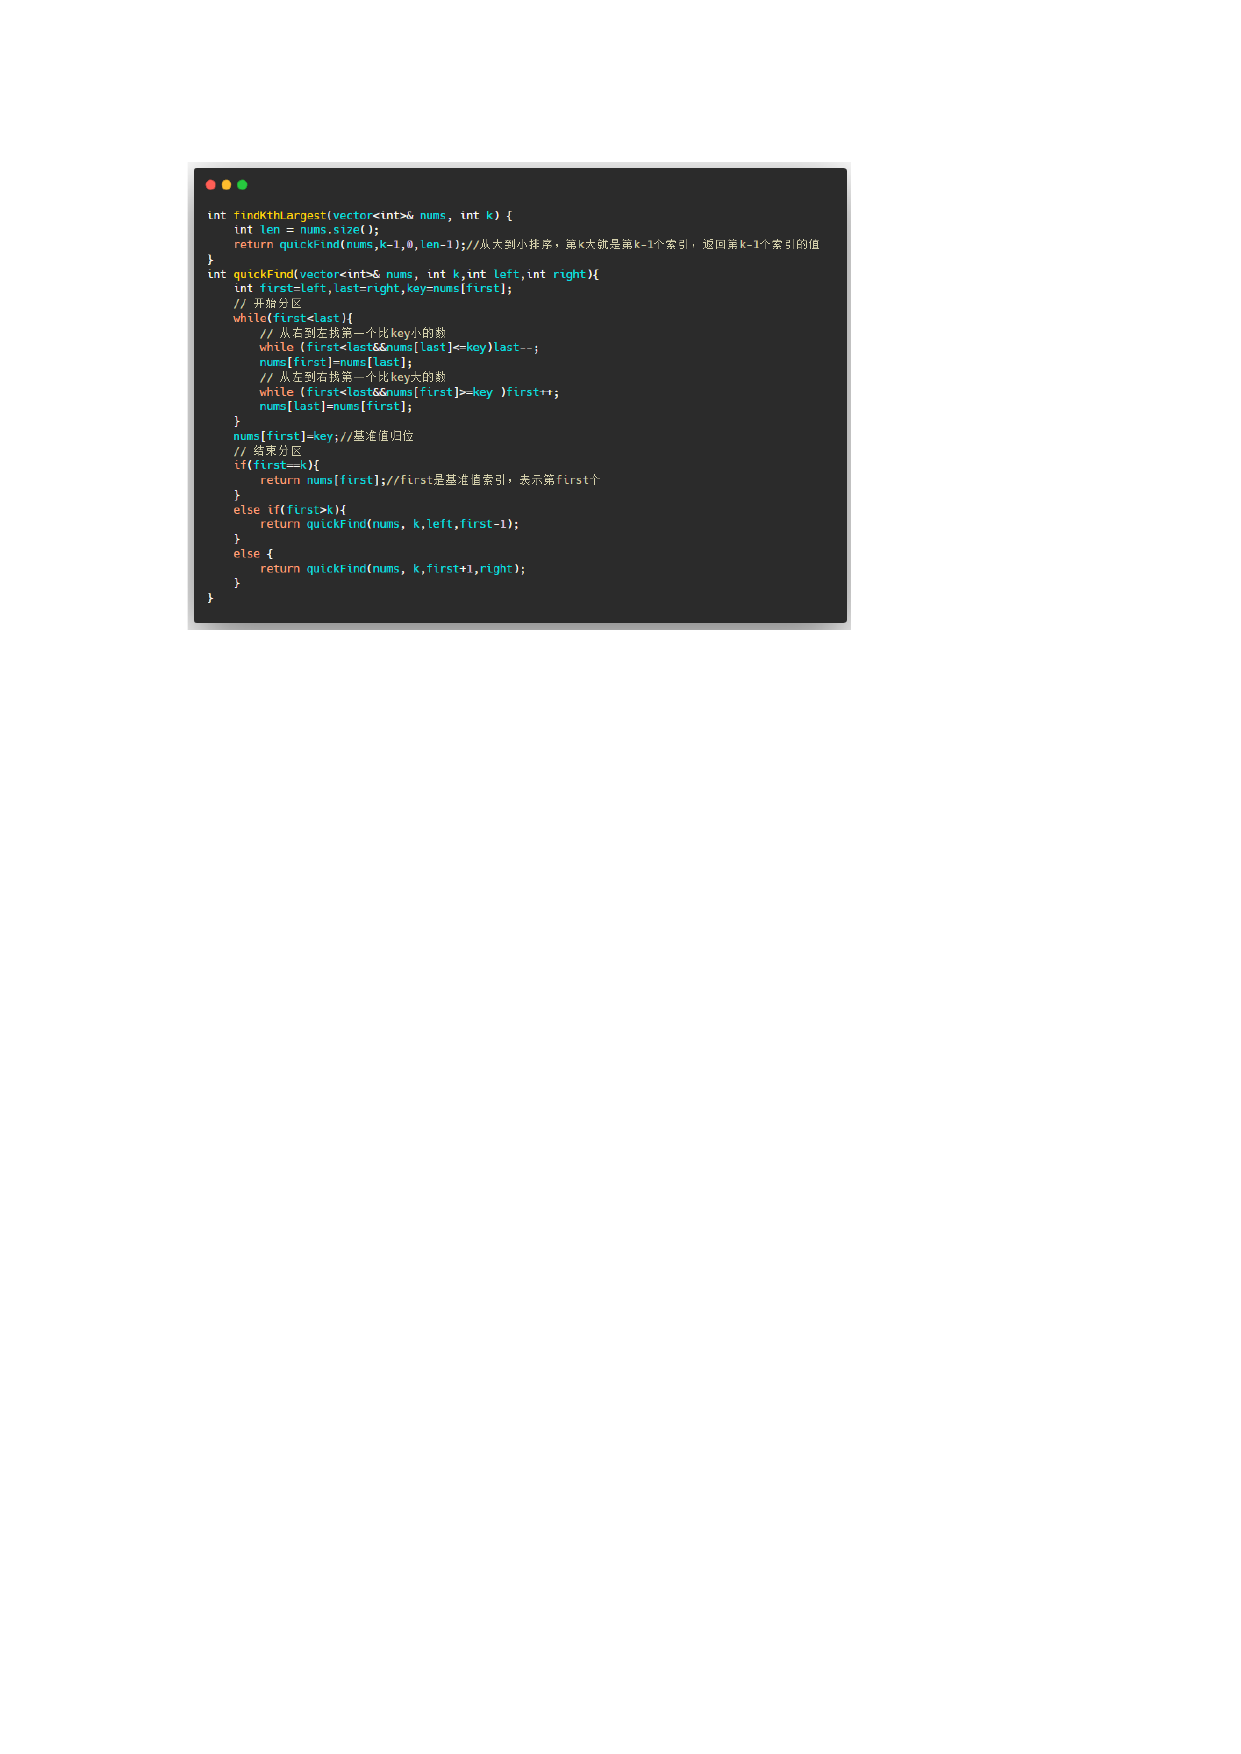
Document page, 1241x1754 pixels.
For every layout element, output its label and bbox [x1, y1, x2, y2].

picture [187, 162, 851, 630]
